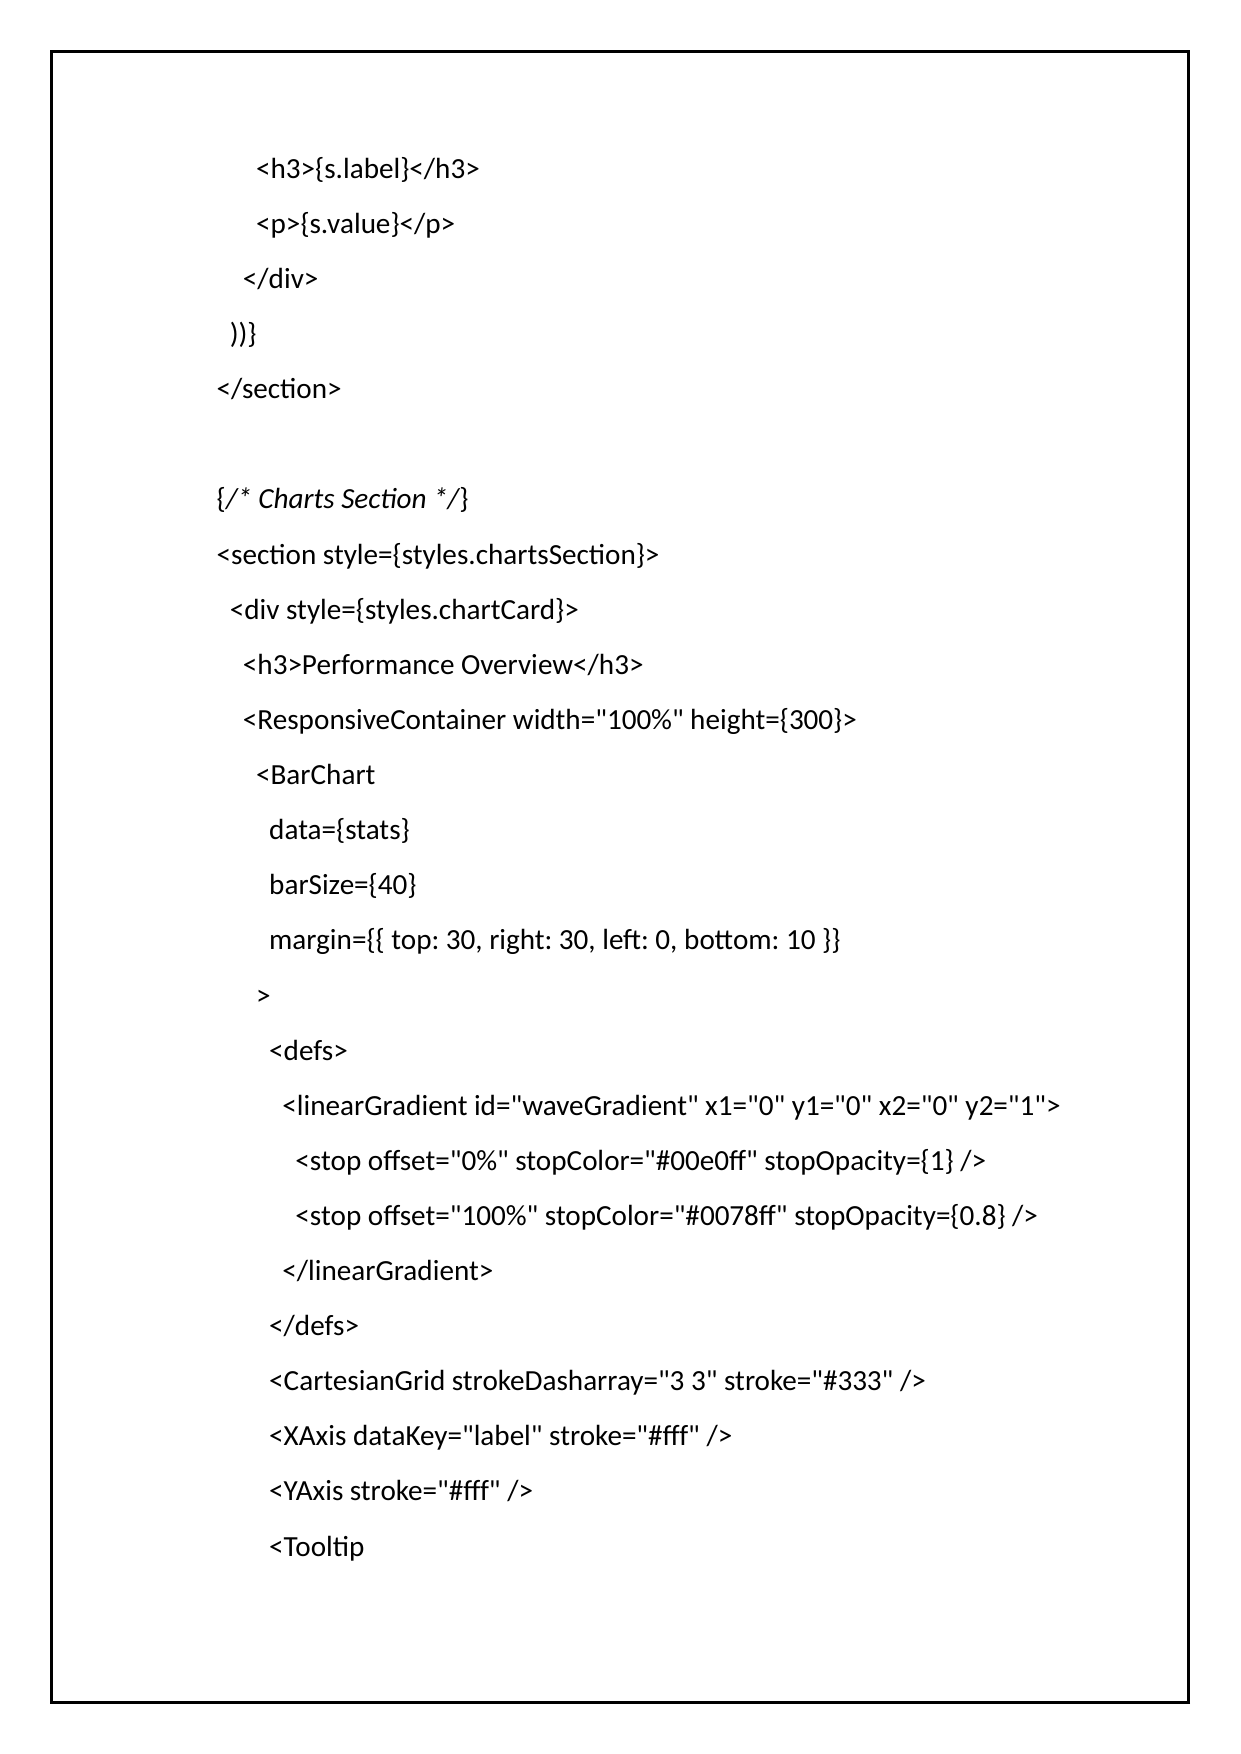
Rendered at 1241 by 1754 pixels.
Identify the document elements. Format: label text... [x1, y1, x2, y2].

text </linearGradient> [177, 1252, 1090, 1288]
text margin={{ top: 30, right: 30, left: 0, bottom: 10 }} [177, 921, 1090, 957]
text </defs> [177, 1307, 1090, 1343]
text <Tooltip [177, 1528, 1090, 1563]
text > [177, 977, 1090, 1012]
text <ResponsiveContainer width="100%" height={300}> [177, 701, 1090, 737]
text <p>{s.value}</p> [177, 205, 1090, 241]
text <h3>Performance Overview</h3> [177, 646, 1090, 682]
text {/* Charts Section */} [177, 481, 1090, 516]
text <stop offset="100%" stopColor="#0078ff" stopOpacity={0.8} /> [177, 1197, 1090, 1233]
text <linearGradient id="waveGradient" x1="0" y1="0" x2="0" y2="1"> [177, 1087, 1090, 1122]
text </section> [177, 370, 1090, 406]
text </div> [177, 260, 1090, 296]
text ))} [177, 315, 1090, 351]
text <div style={styles.chartCard}> [177, 591, 1090, 626]
text <defs> [177, 1032, 1090, 1067]
text <BarChart [177, 756, 1090, 792]
text <h3>{s.label}</h3> [177, 150, 1090, 186]
text <section style={styles.chartsSection}> [177, 536, 1090, 571]
text <stop offset="0%" stopColor="#00e0ff" stopOpacity={1} /> [177, 1142, 1090, 1177]
text barSize={40} [177, 866, 1090, 902]
text <CartesianGrid strokeDasharray="3 3" stroke="#333" /> [177, 1362, 1090, 1398]
text data={stats} [177, 811, 1090, 847]
text <XAxis dataKey="label" stroke="#fff" /> [177, 1417, 1090, 1453]
text <YAxis stroke="#fff" /> [177, 1472, 1090, 1508]
